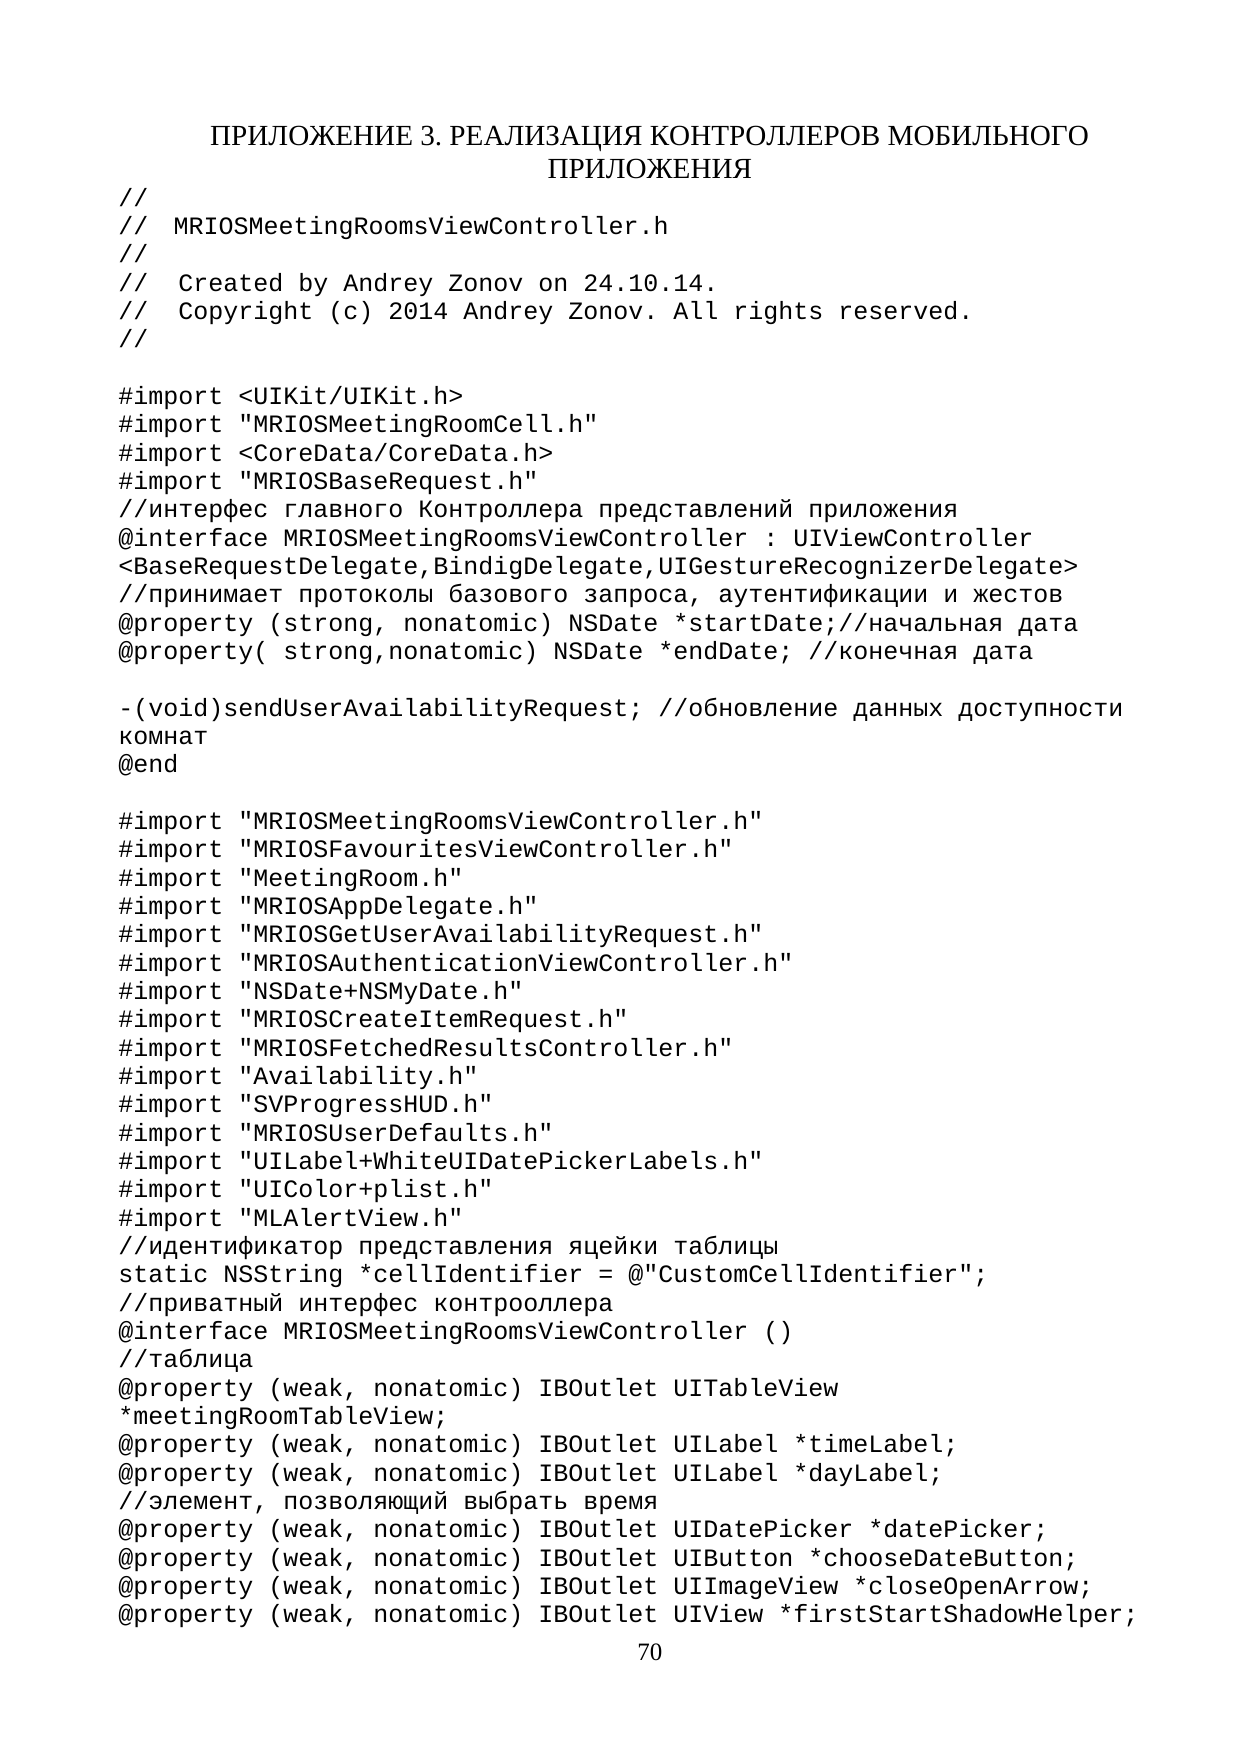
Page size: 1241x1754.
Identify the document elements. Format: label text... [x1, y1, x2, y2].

text ПРИЛОЖЕНИЕ 3. РЕАЛИЗАЦИЯ КОНТРОЛЛЕРОВ МОБИЛЬНОГО ПРИЛОЖЕНИЯ [118, 118, 1181, 185]
text #import "NSDate+NSMyDate.h" [118, 978, 1181, 1007]
text // Copyright (c) 2014 Andrey Zonov. All rights reserved. [118, 298, 1181, 327]
text //принимает протоколы базового запроса, аутентификации и жестов [118, 582, 1181, 610]
text #import <CoreData/CoreData.h> [118, 440, 1181, 468]
text #import "Availability.h" [118, 1063, 1181, 1092]
text #import <UIKit/UIKit.h> [118, 383, 1181, 412]
text #import "MRIOSAppDelegate.h" [118, 893, 1181, 922]
text #import "MRIOSUserDefaults.h" [118, 1120, 1181, 1148]
text @property( strong,nonatomic) NSDate *endDate; //конечная дата [118, 638, 1181, 667]
text // Created by Andrey Zonov on 24.10.14. [118, 270, 1181, 298]
text @interface MRIOSMeetingRoomsViewController () [118, 1318, 1181, 1347]
text #import "MRIOSAuthenticationViewController.h" [118, 950, 1181, 978]
text @property (weak, nonatomic) IBOutlet UILabel *timeLabel; [118, 1432, 1181, 1460]
text // [118, 327, 1181, 355]
text #import "MRIOSFetchedResultsController.h" [118, 1035, 1181, 1063]
text #import "MLAlertView.h" [118, 1205, 1181, 1233]
text @end [118, 752, 1181, 780]
text static NSString *cellIdentifier = @"CustomCellIdentifier"; [118, 1262, 1181, 1290]
text @property (weak, nonatomic) IBOutlet UIView *firstStartShadowHelper; [118, 1602, 1181, 1630]
text //элемент, позволяющий выбрать время [118, 1488, 1181, 1517]
text #import "MRIOSCreateItemRequest.h" [118, 1007, 1181, 1035]
text @interface MRIOSMeetingRoomsViewController : UIViewController <BaseRequestDelegate,BindigDelegate,UIGestureRecognizerDelegate> [118, 525, 1181, 582]
text #import "MRIOSGetUserAvailabilityRequest.h" [118, 922, 1181, 950]
text #import "MeetingRoom.h" [118, 865, 1181, 893]
text @property (weak, nonatomic) IBOutlet UILabel *dayLabel; [118, 1460, 1181, 1488]
text @property (weak, nonatomic) IBOutlet UITableView *meetingRoomTableView; [118, 1375, 1181, 1432]
text -(void)sendUserAvailabilityRequest; //обновление данных доступности комнат [118, 695, 1181, 752]
text #import "SVProgressHUD.h" [118, 1092, 1181, 1120]
text #import "UILabel+WhiteUIDatePickerLabels.h" [118, 1148, 1181, 1177]
text #import "MRIOSMeetingRoomCell.h" [118, 412, 1181, 440]
text #import "MRIOSFavouritesViewController.h" [118, 837, 1181, 865]
text @property (weak, nonatomic) IBOutlet UIDatePicker *datePicker; [118, 1517, 1181, 1545]
text @property (weak, nonatomic) IBOutlet UIImageView *closeOpenArrow; [118, 1573, 1181, 1602]
text //приватный интерфес контрооллера [118, 1290, 1181, 1318]
text // [118, 242, 1181, 270]
text #import "MRIOSBaseRequest.h" [118, 468, 1181, 497]
text // [118, 185, 1181, 213]
text #import "MRIOSMeetingRoomsViewController.h" [118, 808, 1181, 837]
text @property (strong, nonatomic) NSDate *startDate;//начальная дата [118, 610, 1181, 638]
text //таблица [118, 1347, 1181, 1375]
text //идентификатор представления яцейки таблицы [118, 1233, 1181, 1262]
text //интерфес главного Контроллера представлений приложения [118, 497, 1181, 525]
text @property (weak, nonatomic) IBOutlet UIButton *chooseDateButton; [118, 1545, 1181, 1573]
text #import "UIColor+plist.h" [118, 1177, 1181, 1205]
text // MRIOSMeetingRoomsViewController.h [118, 213, 1181, 242]
